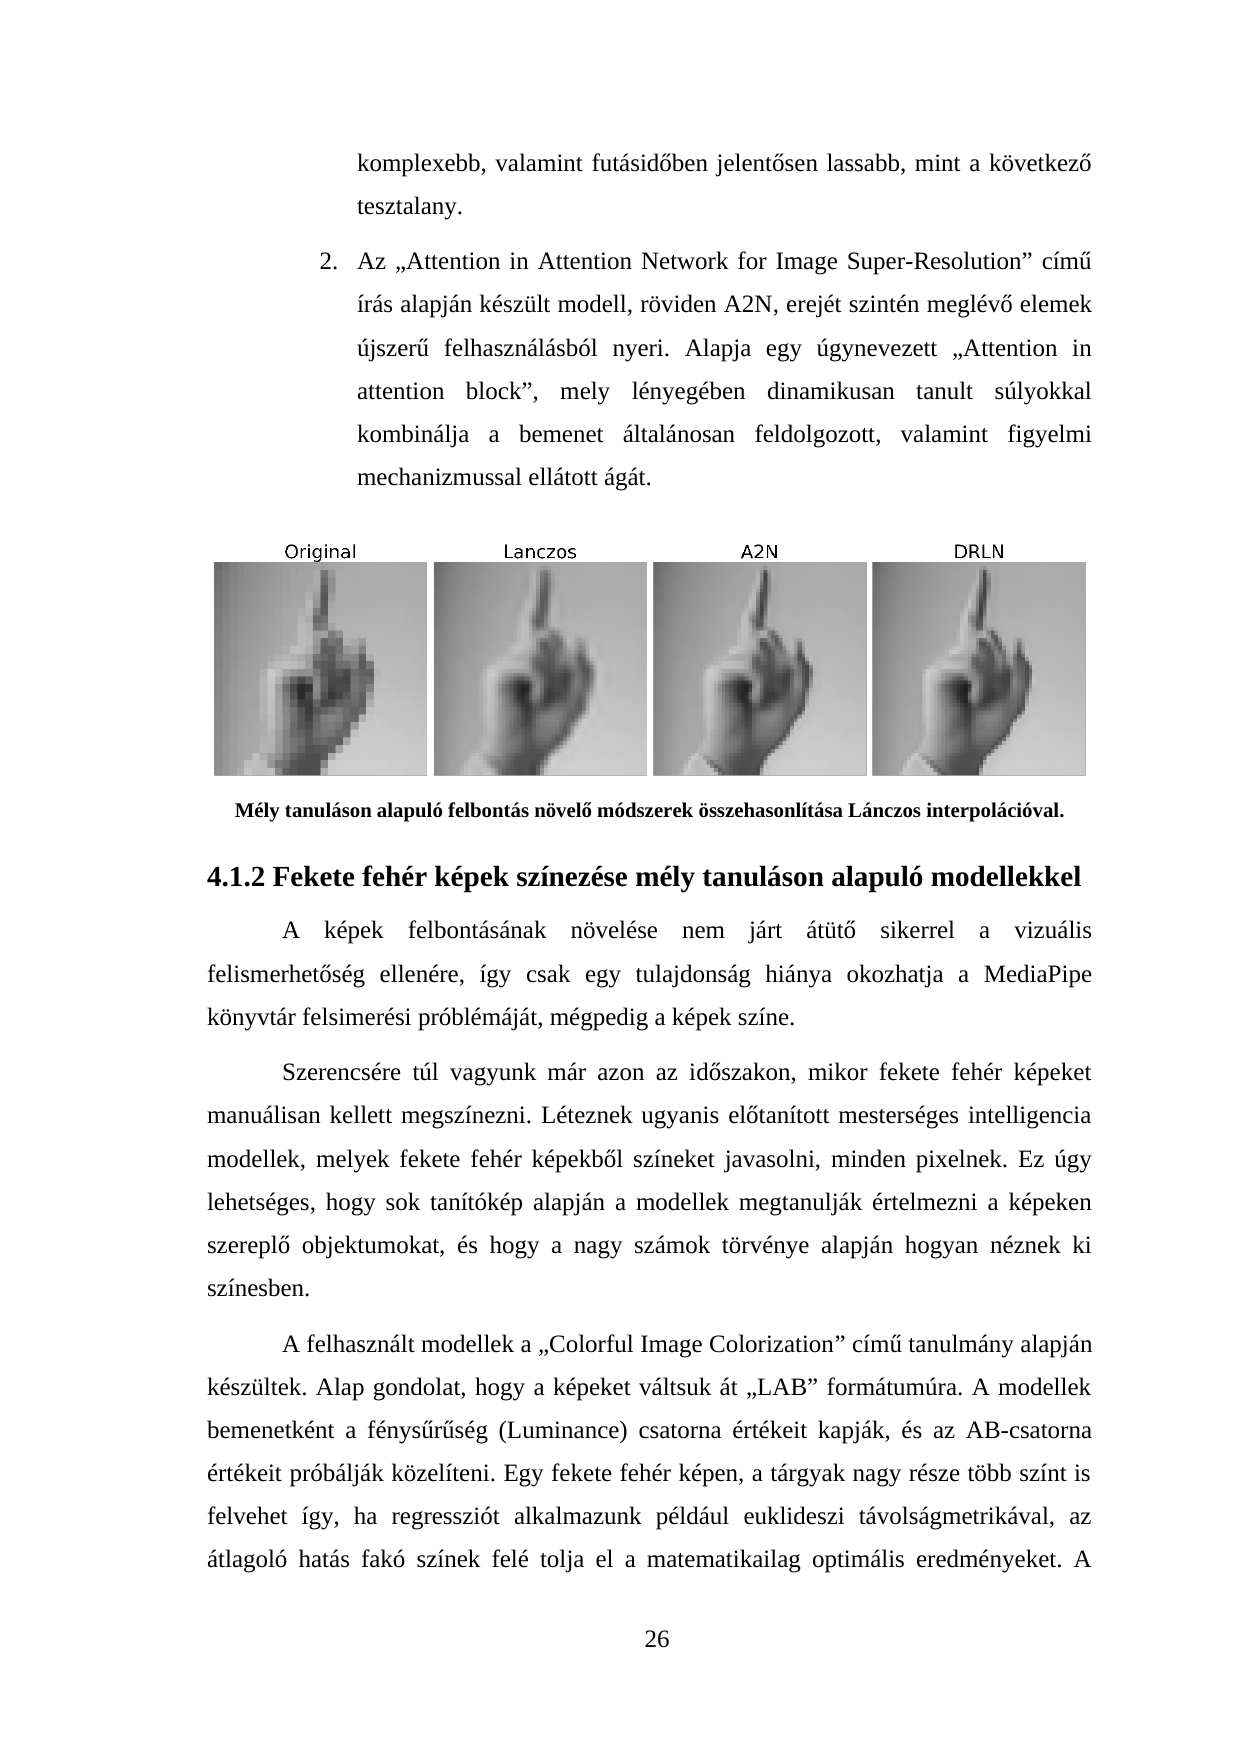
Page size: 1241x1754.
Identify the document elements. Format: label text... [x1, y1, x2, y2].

text Szerencsére túl vagyunk már azon az időszakon, mikor fekete fehér képeket manuálisan kellett megszínezni. Léteznek ugyanis előtanított mesterséges intelligencia modellek, melyek fekete fehér képekből színeket javasolni, minden pixelnek. Ez úgy lehetséges, hogy sok tanítókép alapján a modellek megtanulják értelmezni a képeken szereplő objektumokat, és hogy a nagy számok törvénye alapján hogyan néznek ki színesben. [207, 1057, 1092, 1302]
text A képek felbontásának növelése nem járt átütő sikerrel a vizuális felismerhetőség ellenére, így csak egy tulajdonság hiánya okozhatja a MediaPipe könyvtár felsimerési próblémáját, mégpedig a képek színe. [207, 916, 1092, 1031]
list Az „Attention in Attention Network for Image Super-Resolution” című írás alapján készült modell, röviden A2N, erejét szintén meglévő elemek újszerű felhasználásból nyeri. Alapja egy úgynevezett „Attention in attention block”, mely lényegében dinamikusan tanult súlyokkal kombinálja a bemenet általánosan feldolgozott, valamint figyelmi mechanizmussal ellátott ágát. [319, 246, 1092, 491]
subtitle Fekete fehér képek színezése mély tanuláson alapuló modellekkel [207, 859, 1092, 892]
text Mély tanuláson alapuló felbontás növelő módszerek összehasonlítása Lánczos interpolációval. [207, 798, 1092, 822]
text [207, 1329, 1092, 1573]
picture [207, 530, 1092, 786]
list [319, 148, 1092, 219]
